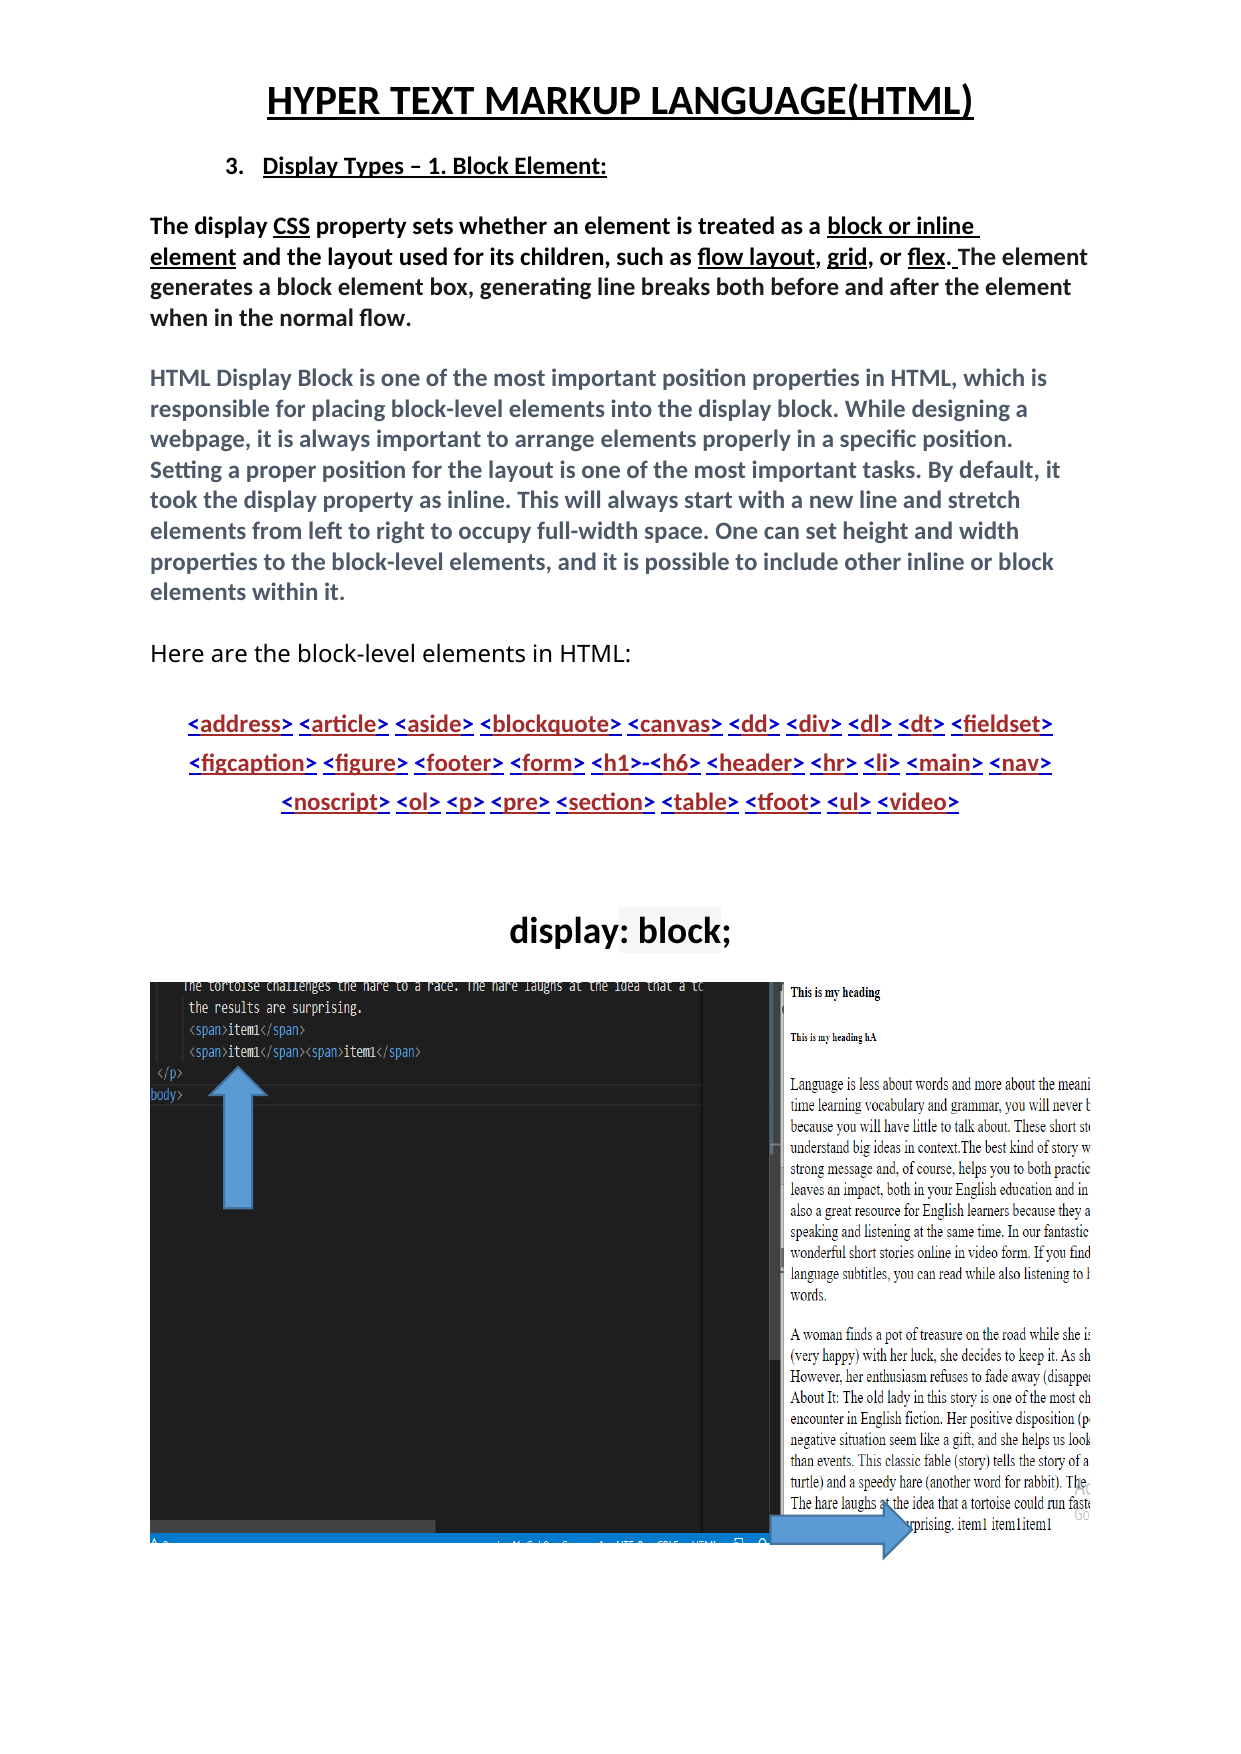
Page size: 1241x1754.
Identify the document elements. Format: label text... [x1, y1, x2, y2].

text Here are the block-level elements in HTML: [150, 637, 1090, 669]
text display: block; [150, 907, 619, 953]
list Display Types – 1. Block Element: [225, 150, 1090, 181]
text HTML Display Block is one of the most important position properties in HTML, which is responsible for placing block-level elements into the display block. While designing a webpage, it is always important to arrange elements properly in a specific position. Setting a proper position for the layout is one of the most important tasks. By default, it took the display property as inline. This will always start with a new line and stretch elements from left to right to occupy full-width space. One can set height and width properties to the block-level elements, and it is possible to include other inline or block elements within it. [346, 363, 1090, 607]
text <address> <article> <aside> <blockquote> <canvas> <dd> <div> <dl> <dt> <fieldset> <figcaption> <figure> <footer> <form> <h1>-<h6> <header> <hr> <li> <main> <nav> <noscript> <ol> <p> <pre> <section> <table> <tfoot> <ul> <video> [150, 699, 1090, 817]
text The display CSS property sets whether an element is treated as a block or inline element and the layout used for its children, such as flow layout, grid, or flex. The element generates a block element box, generating line breaks both before and after the element when in the normal flow. [412, 211, 1090, 333]
picture [150, 982, 1091, 1543]
text display: block; [721, 907, 1090, 953]
